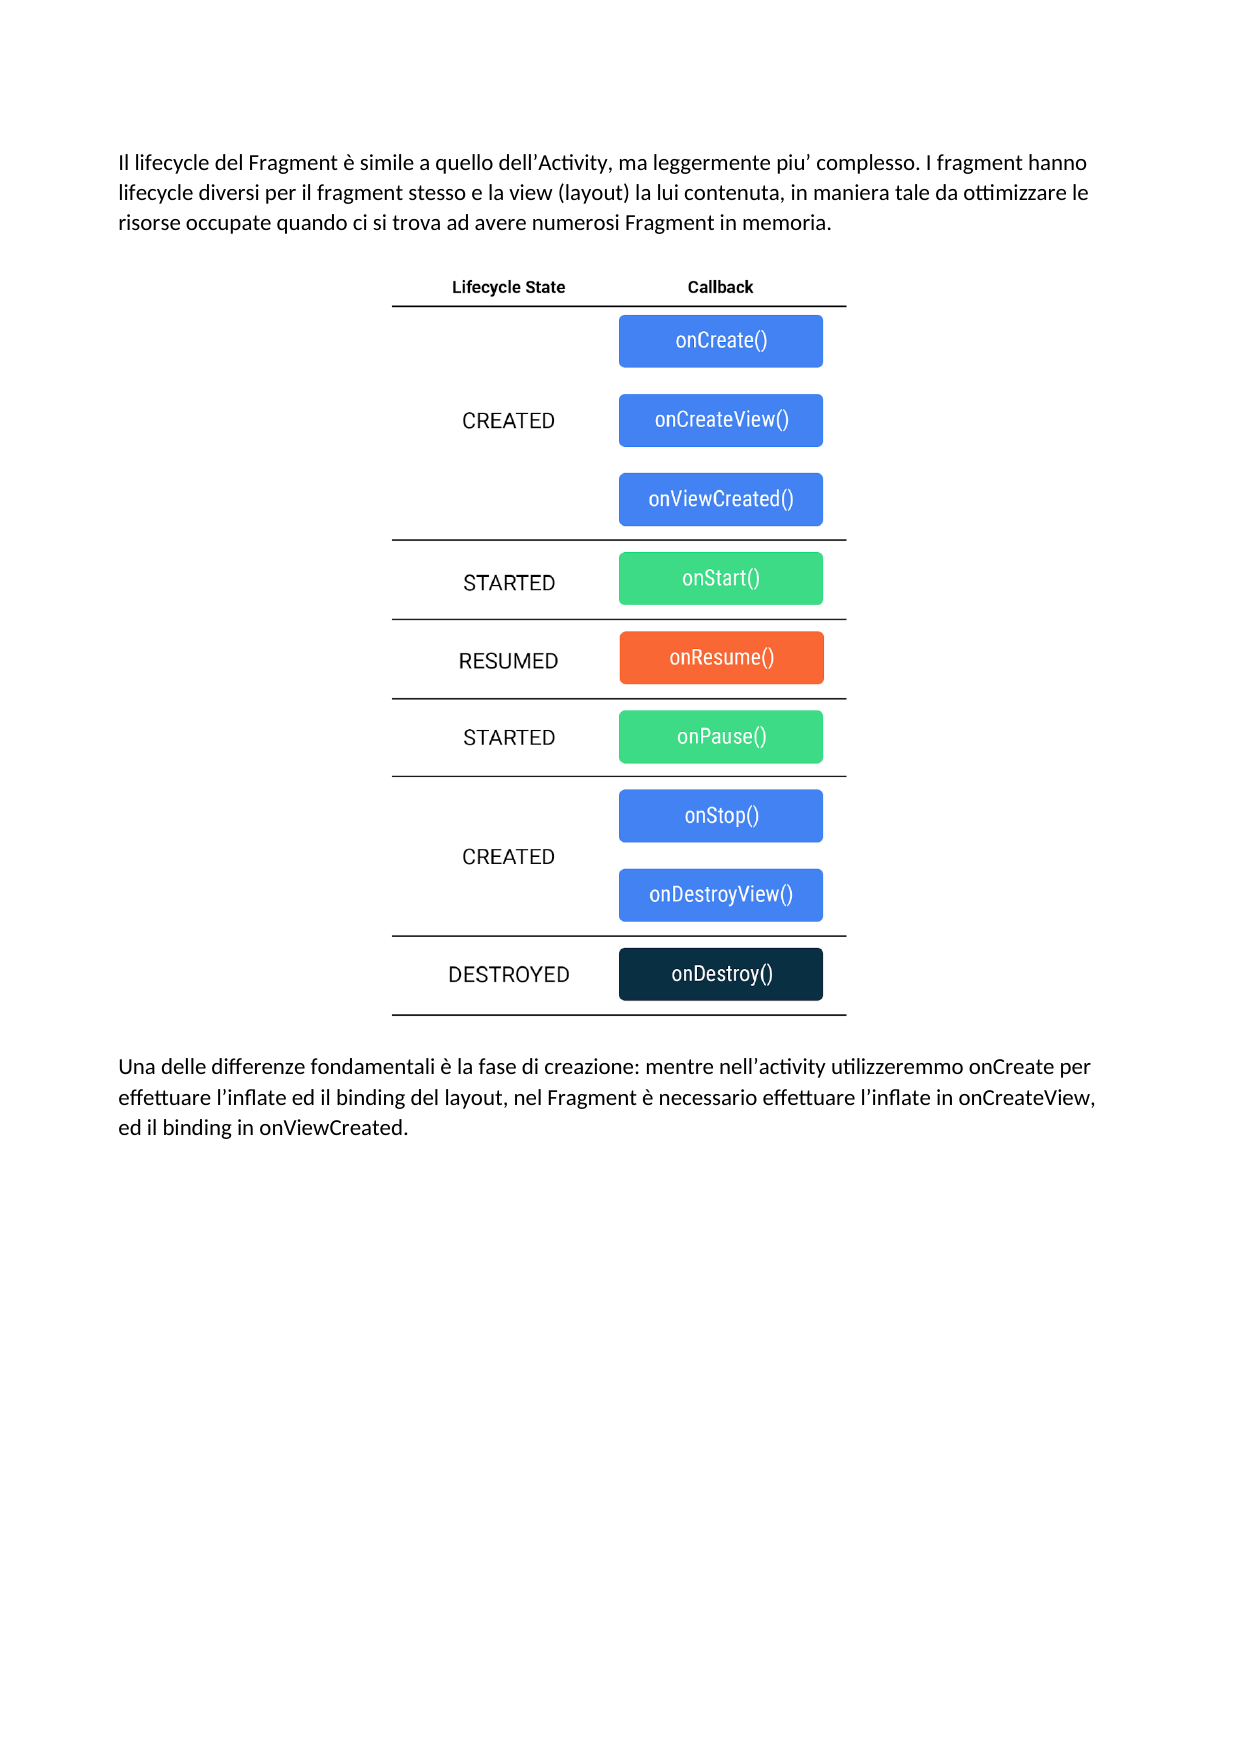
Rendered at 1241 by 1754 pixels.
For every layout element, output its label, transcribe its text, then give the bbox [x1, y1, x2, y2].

text Una delle differenze fondamentali è la fase di creazione: mentre nell’activity utilizzeremmo onCreate per effettuare l’inflate ed il binding del layout, nel Fragment è necessario effettuare l’inflate in onCreateView, ed il binding in onViewCreated. [118, 1052, 1122, 1141]
text Il lifecycle del Fragment è simile a quello dell’Activity, ma leggermente piu’ complesso. I fragment hanno lifecycle diversi per il fragment stesso e la view (layout) la lui contenuta, in maniera tale da ottimizzare le risorse occupate quando ci si trova ad avere numerosi Fragment in memoria. [118, 148, 1122, 236]
picture [366, 255, 874, 1034]
